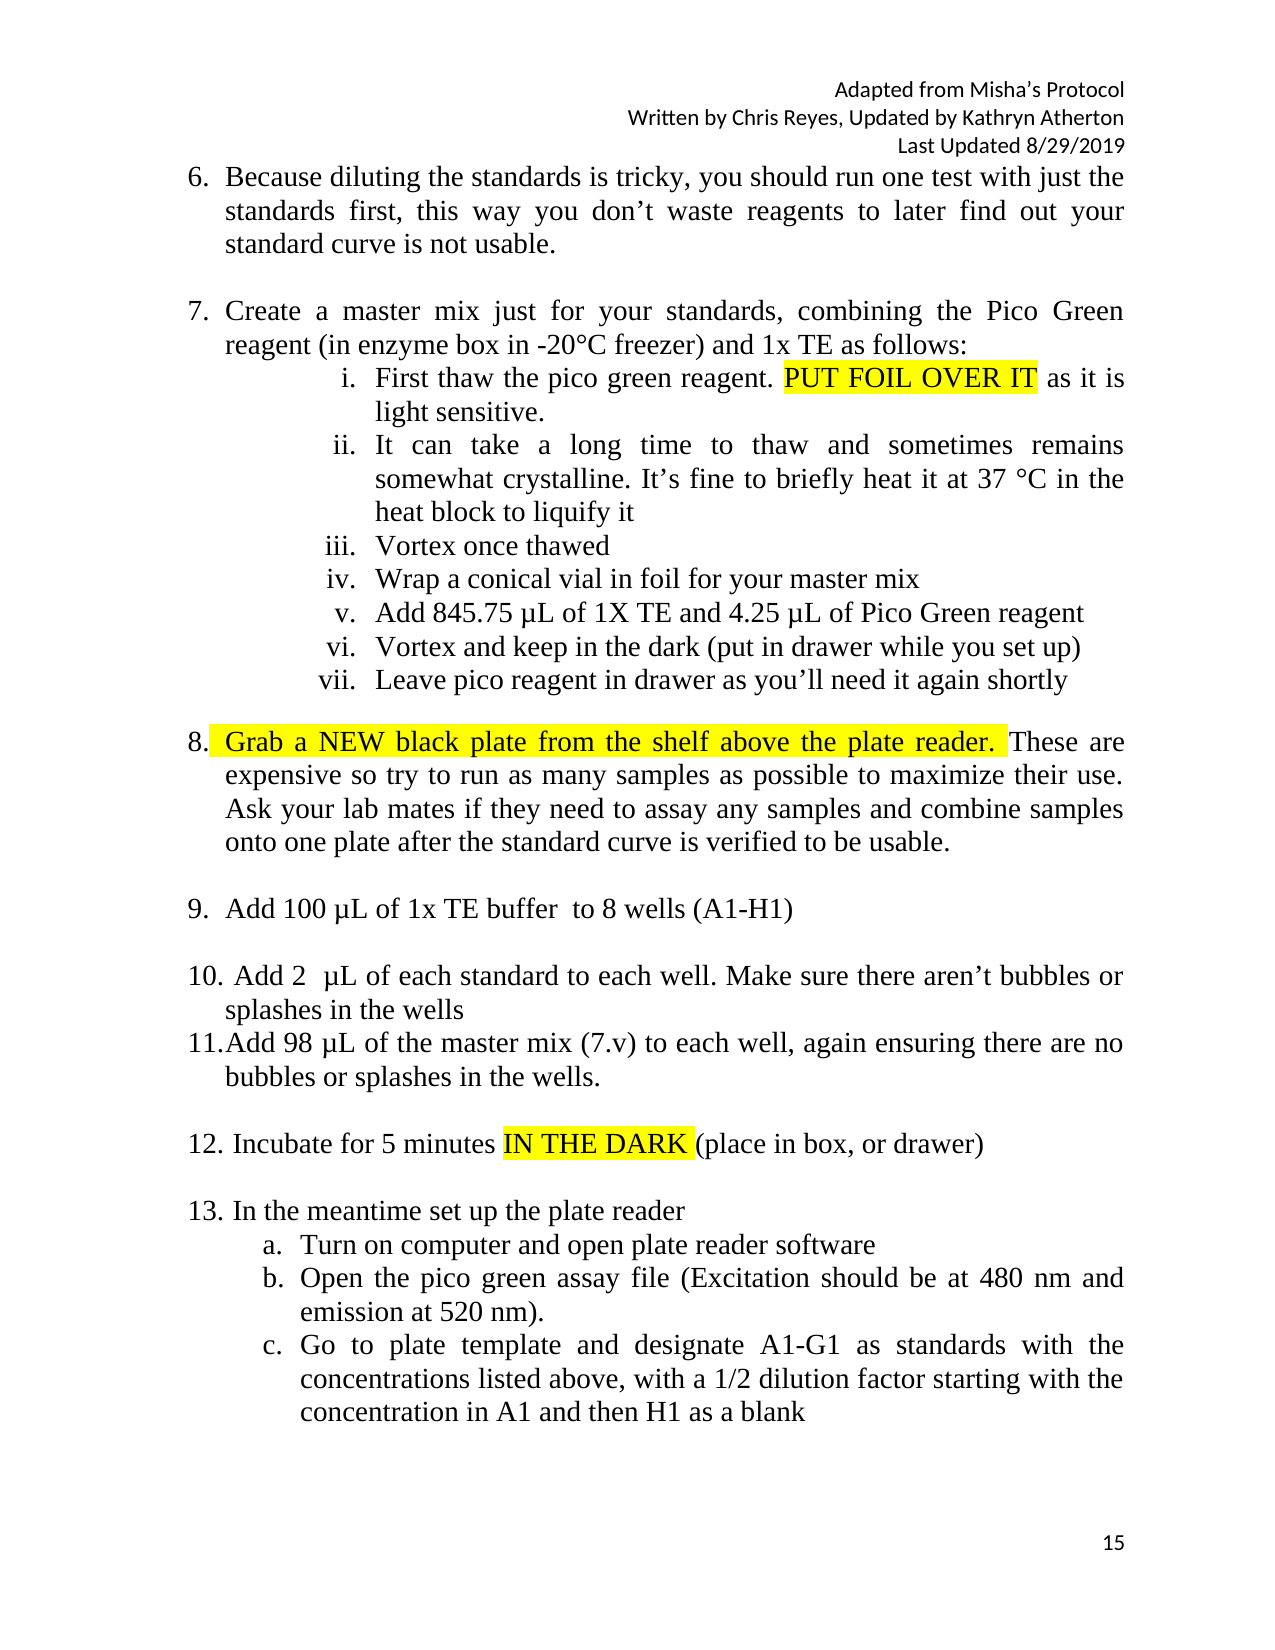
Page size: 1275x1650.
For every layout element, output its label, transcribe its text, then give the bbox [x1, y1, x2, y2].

list In the meantime set up the plate reader [187, 1193, 1125, 1227]
list Go to plate template and designate A1-G1 as standards with the concentrations listed above, with a 1/2 dilution factor starting with the concentration in A1 and then H1 as a blank [262, 1327, 1125, 1428]
list Incubate for 5 minutes IN THE DARK (place in box, or drawer) [187, 1126, 503, 1160]
list First thaw the pico green reagent. PUT FOIL OVER IT as it is light sensitive. [356, 360, 1125, 427]
list Vortex once thawed [356, 528, 1125, 562]
list Open the pico green assay file (Excitation should be at 480 nm and emission at 520 nm). [262, 1260, 1125, 1327]
list It can take a long time to thaw and sometimes remains somewhat crystalline. It’s fine to briefly heat it at 37 °C in the heat block to liquify it [356, 427, 1125, 528]
list Wrap a conical vial in foil for your master mix [356, 562, 1125, 595]
list Add 845.75 µL of 1X TE and 4.25 µL of Pico Green reagent [356, 595, 1125, 629]
list Add 98 µL of the master mix (7.v) to each well, again ensuring there are no bubbles or splashes in the wells. [187, 1026, 1125, 1093]
list Turn on computer and open plate reader software [262, 1227, 1125, 1260]
list Vortex and keep in the dark (put in drawer while you set up) [356, 629, 1125, 662]
list Add 100 µL of 1x TE buffer to 8 wells (A1-H1) [187, 891, 1125, 925]
list Add 2 µL of each standard to each well. Make sure there aren’t bubbles or splashes in the wells [187, 958, 1125, 1026]
list Leave pico reagent in drawer as you’ll need it again shortly [356, 662, 1125, 696]
list Create a master mix just for your standards, combining the Pico Green reagent (in enzyme box in -20°C freezer) and 1x TE as follows: [187, 293, 1125, 360]
list Incubate for 5 minutes IN THE DARK (place in box, or drawer) [695, 1126, 1125, 1160]
list Grab a NEW black plate from the shelf above the plate reader. These are expensive so try to run as many samples as possible to maximize their use. Ask your lab mates if they need to assay any samples and combine samples onto one plate after the standard curve is verified to be usable. [187, 724, 1125, 858]
list Because diluting the standards is tricky, you should run one test with just the standards first, this way you don’t waste reagents to later find out your standard curve is not usable. [187, 159, 1125, 260]
